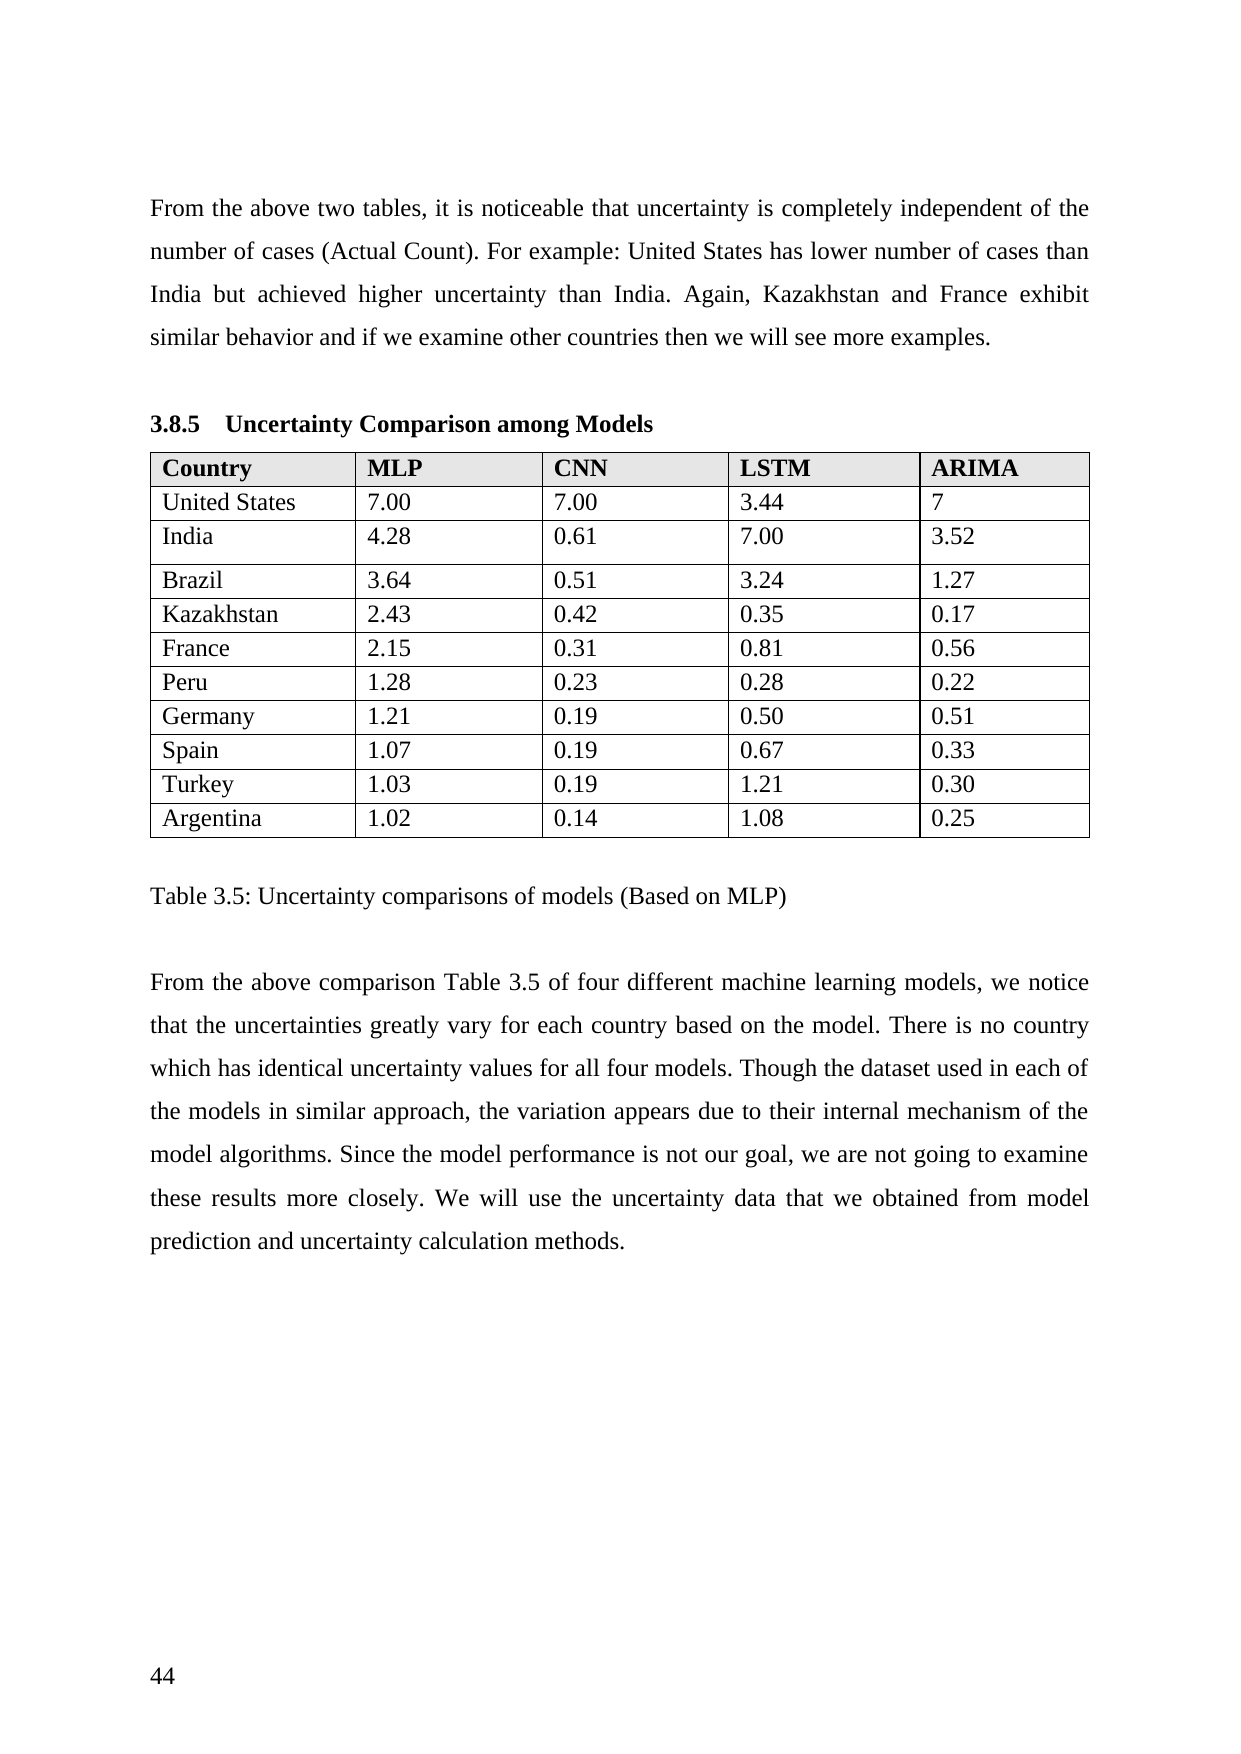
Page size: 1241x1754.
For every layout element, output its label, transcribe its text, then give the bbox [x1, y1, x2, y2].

table_cell 7.00 [729, 521, 919, 564]
table_cell 1.02 [356, 804, 542, 837]
table_cell 0.25 [921, 804, 1089, 837]
table_header ARIMA [921, 453, 1089, 486]
table_header MLP [356, 453, 542, 486]
table_cell 0.19 [543, 735, 728, 768]
table_cell 0.51 [543, 565, 728, 598]
table_cell 3.44 [729, 487, 919, 520]
table_cell 0.61 [543, 521, 728, 564]
table_cell 0.35 [729, 599, 919, 632]
table_cell Kazakhstan [151, 599, 355, 632]
table_cell 7.00 [356, 487, 542, 520]
table_cell 7.00 [543, 487, 728, 520]
table_header LSTM [729, 453, 919, 486]
table_cell 0.23 [543, 667, 728, 700]
text From the above two tables, it is noticeable that uncertainty is completely independent of the number of cases (Actual Count). For example: United States has lower number of cases than India but achieved higher uncertainty than India. Again, Kazakhstan and France exhibit similar behavior and if we examine other countries then we will see more examples. [150, 193, 1090, 351]
table_cell 3.24 [729, 565, 919, 598]
table_cell 0.14 [543, 804, 728, 837]
table_cell 0.67 [729, 735, 919, 768]
table_cell 1.27 [921, 565, 1089, 598]
table_cell 1.07 [356, 735, 542, 768]
table_cell 1.21 [356, 701, 542, 734]
table_cell 1.21 [729, 770, 919, 802]
table_header CNN [543, 453, 728, 486]
table_cell 0.81 [729, 633, 919, 666]
table_cell 0.51 [921, 701, 1089, 734]
table_cell 0.30 [921, 770, 1089, 802]
table_cell United States [151, 487, 355, 520]
table_cell 0.33 [921, 735, 1089, 768]
table_cell 7 [921, 487, 1089, 520]
table_cell 0.42 [543, 599, 728, 632]
table_cell 2.43 [356, 599, 542, 632]
text Table 3.5: Uncertainty comparisons of models (Based on MLP) [150, 881, 1090, 909]
table_cell Turkey [151, 770, 355, 802]
table_cell 0.19 [543, 701, 728, 734]
text From the above comparison Table 3.5 of four different machine learning models, we notice that the uncertainties greatly vary for each country based on the model. There is no country which has identical uncertainty values for all four models. Though the dataset used in each of the models in similar approach, the variation appears due to their internal mechanism of the model algorithms. Since the model performance is not our goal, we are not going to examine these results more closely. We will use the uncertainty data that we obtained from model prediction and uncertainty calculation methods. [150, 967, 1090, 1254]
table_cell 0.22 [921, 667, 1089, 700]
table_cell 1.08 [729, 804, 919, 837]
table_header Country [151, 453, 355, 486]
table_cell 0.17 [921, 599, 1089, 632]
table_cell India [151, 521, 355, 564]
table_cell 0.50 [729, 701, 919, 734]
table_cell Germany [151, 701, 355, 734]
table_cell 2.15 [356, 633, 542, 666]
table_cell 1.28 [356, 667, 542, 700]
table_cell 0.19 [543, 770, 728, 802]
table_cell Spain [151, 735, 355, 768]
table_cell 4.28 [356, 521, 542, 564]
table_cell Brazil [151, 565, 355, 598]
table_cell 3.64 [356, 565, 542, 598]
table_cell 1.03 [356, 770, 542, 802]
table_cell 0.28 [729, 667, 919, 700]
table_cell 0.31 [543, 633, 728, 666]
table_cell Argentina [151, 804, 355, 837]
text 3.8.5 Uncertainty Comparison among Models [150, 409, 1090, 437]
table_cell France [151, 633, 355, 666]
table_cell 0.56 [921, 633, 1089, 666]
table_cell Peru [151, 667, 355, 700]
table_cell 3.52 [921, 521, 1089, 564]
